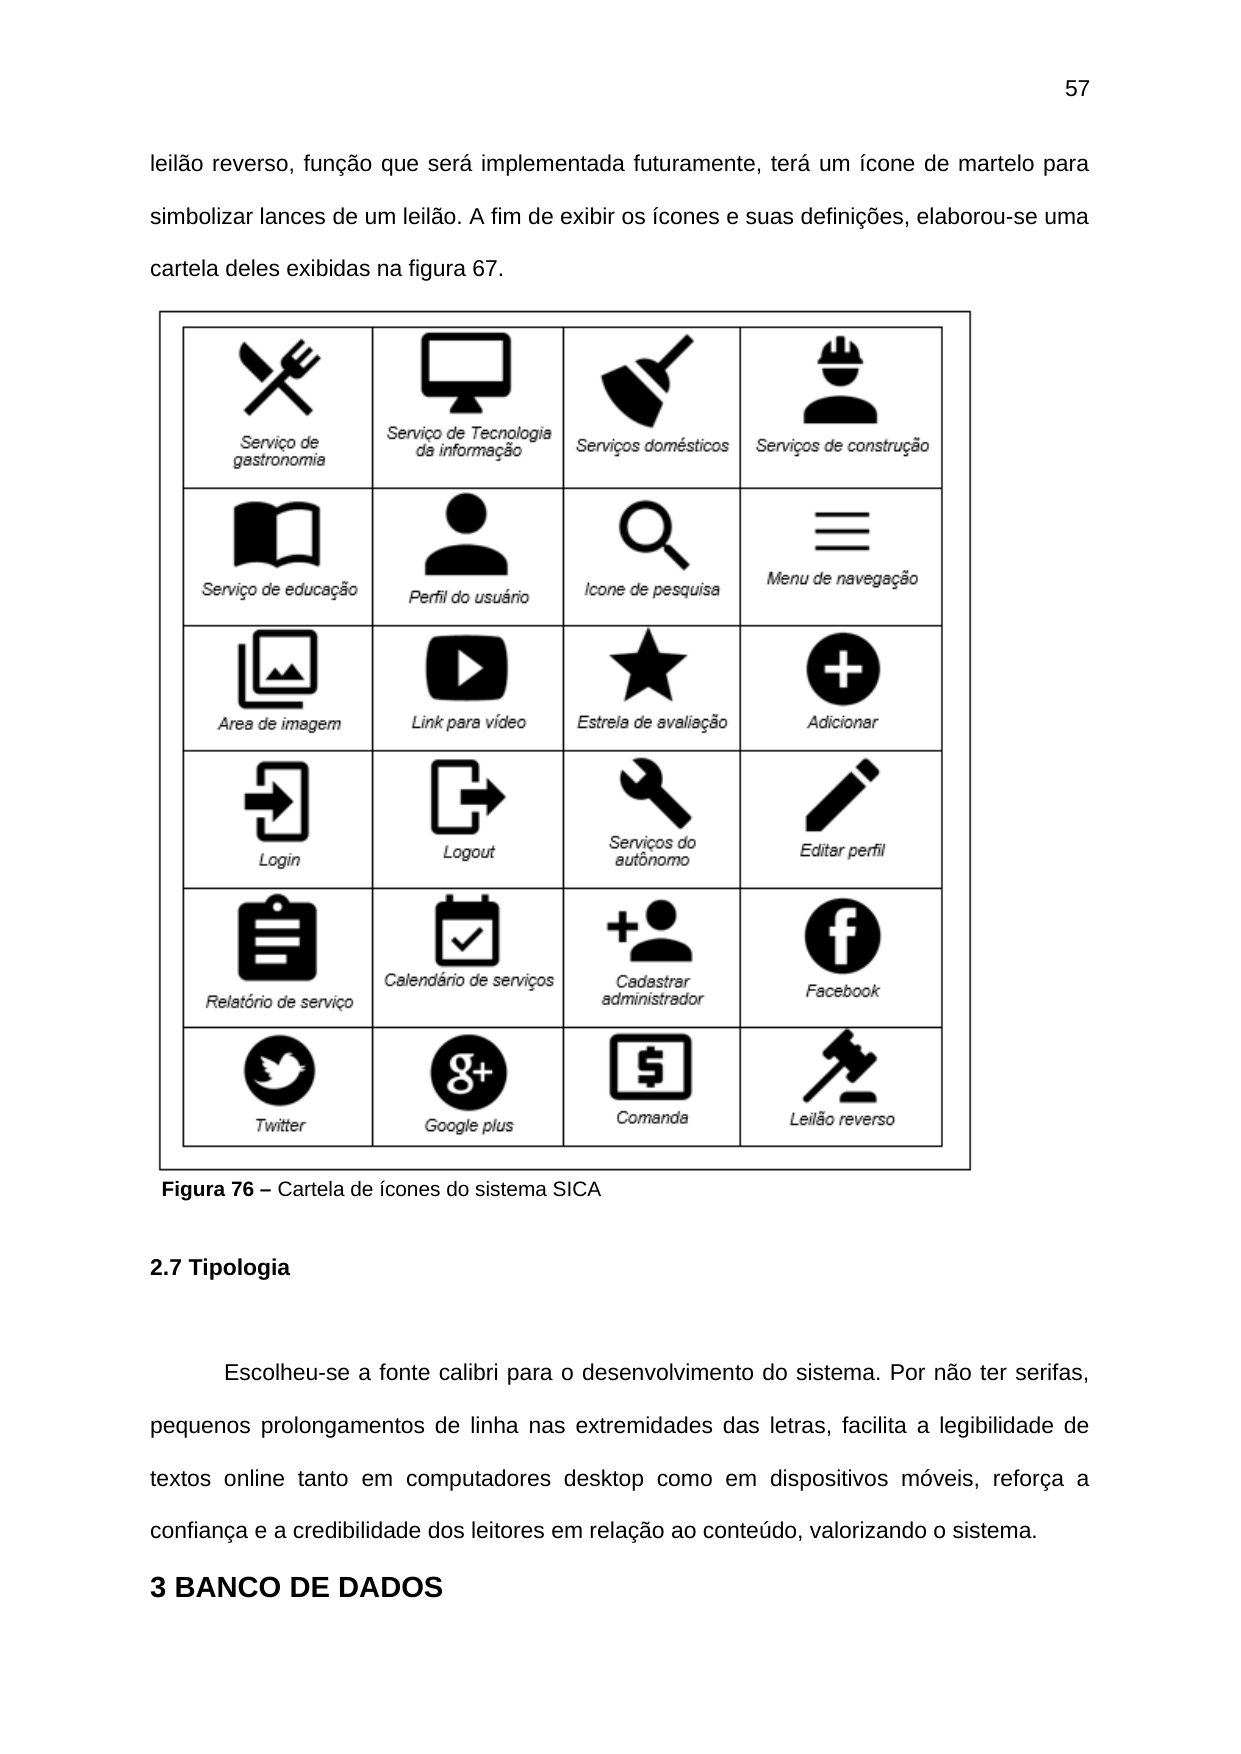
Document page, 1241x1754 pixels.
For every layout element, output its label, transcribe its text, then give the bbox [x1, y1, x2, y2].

text Escolheu-se a fonte calibri para o desenvolvimento do sistema. Por não ter serifas, pequenos prolongamentos de linha nas extremidades das letras, facilita a legibilidade de textos online tanto em computadores desktop como em dispositivos móveis, reforça a confiança e a credibilidade dos leitores em relação ao conteúdo, valorizando o sistema. [150, 1359, 1090, 1543]
list Tipologia [150, 1254, 1090, 1280]
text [150, 150, 1090, 282]
list BANCO DE DADOS [150, 1570, 1090, 1603]
text Figura 76 – Cartela de ícones do sistema SICA [150, 1177, 1090, 1201]
picture [150, 308, 978, 1177]
